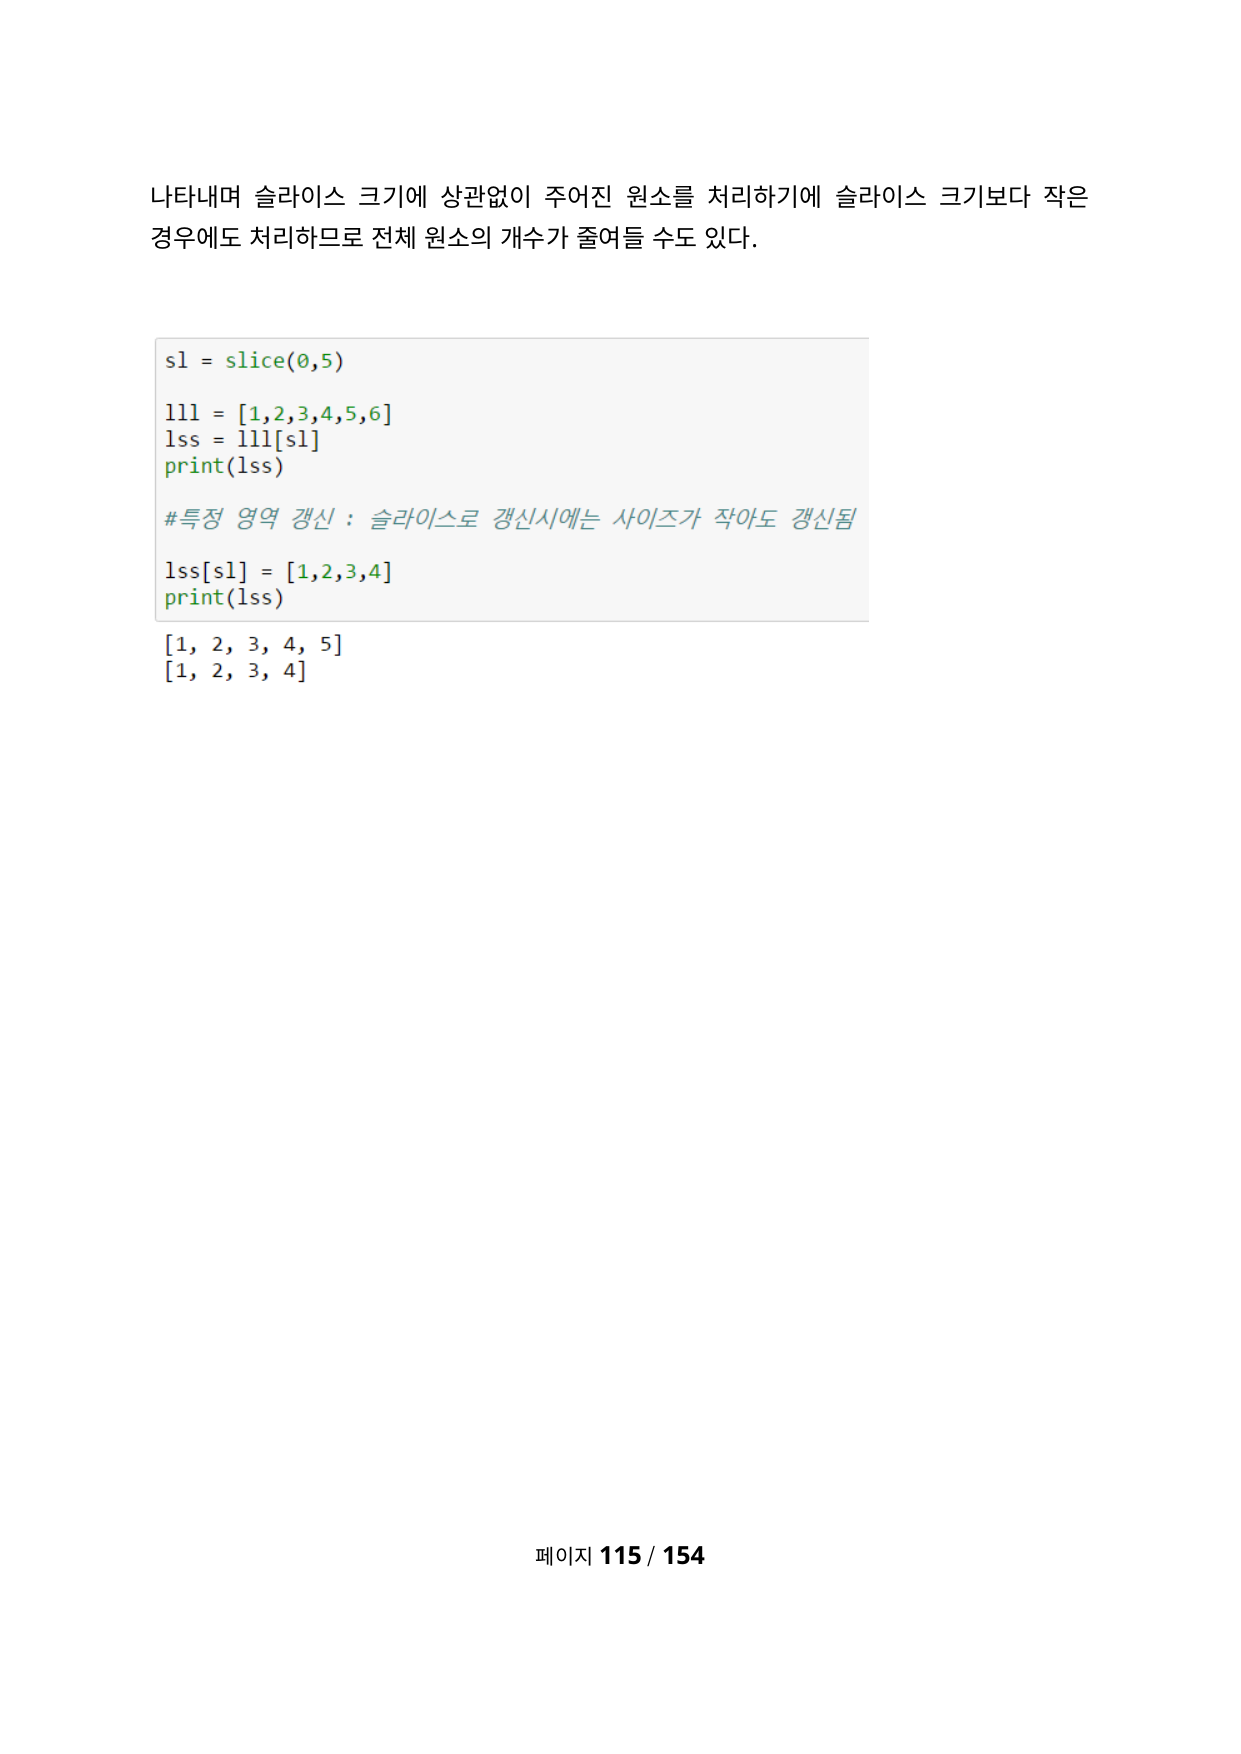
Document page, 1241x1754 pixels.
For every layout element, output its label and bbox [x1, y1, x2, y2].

text [150, 177, 1090, 255]
picture [150, 334, 869, 701]
